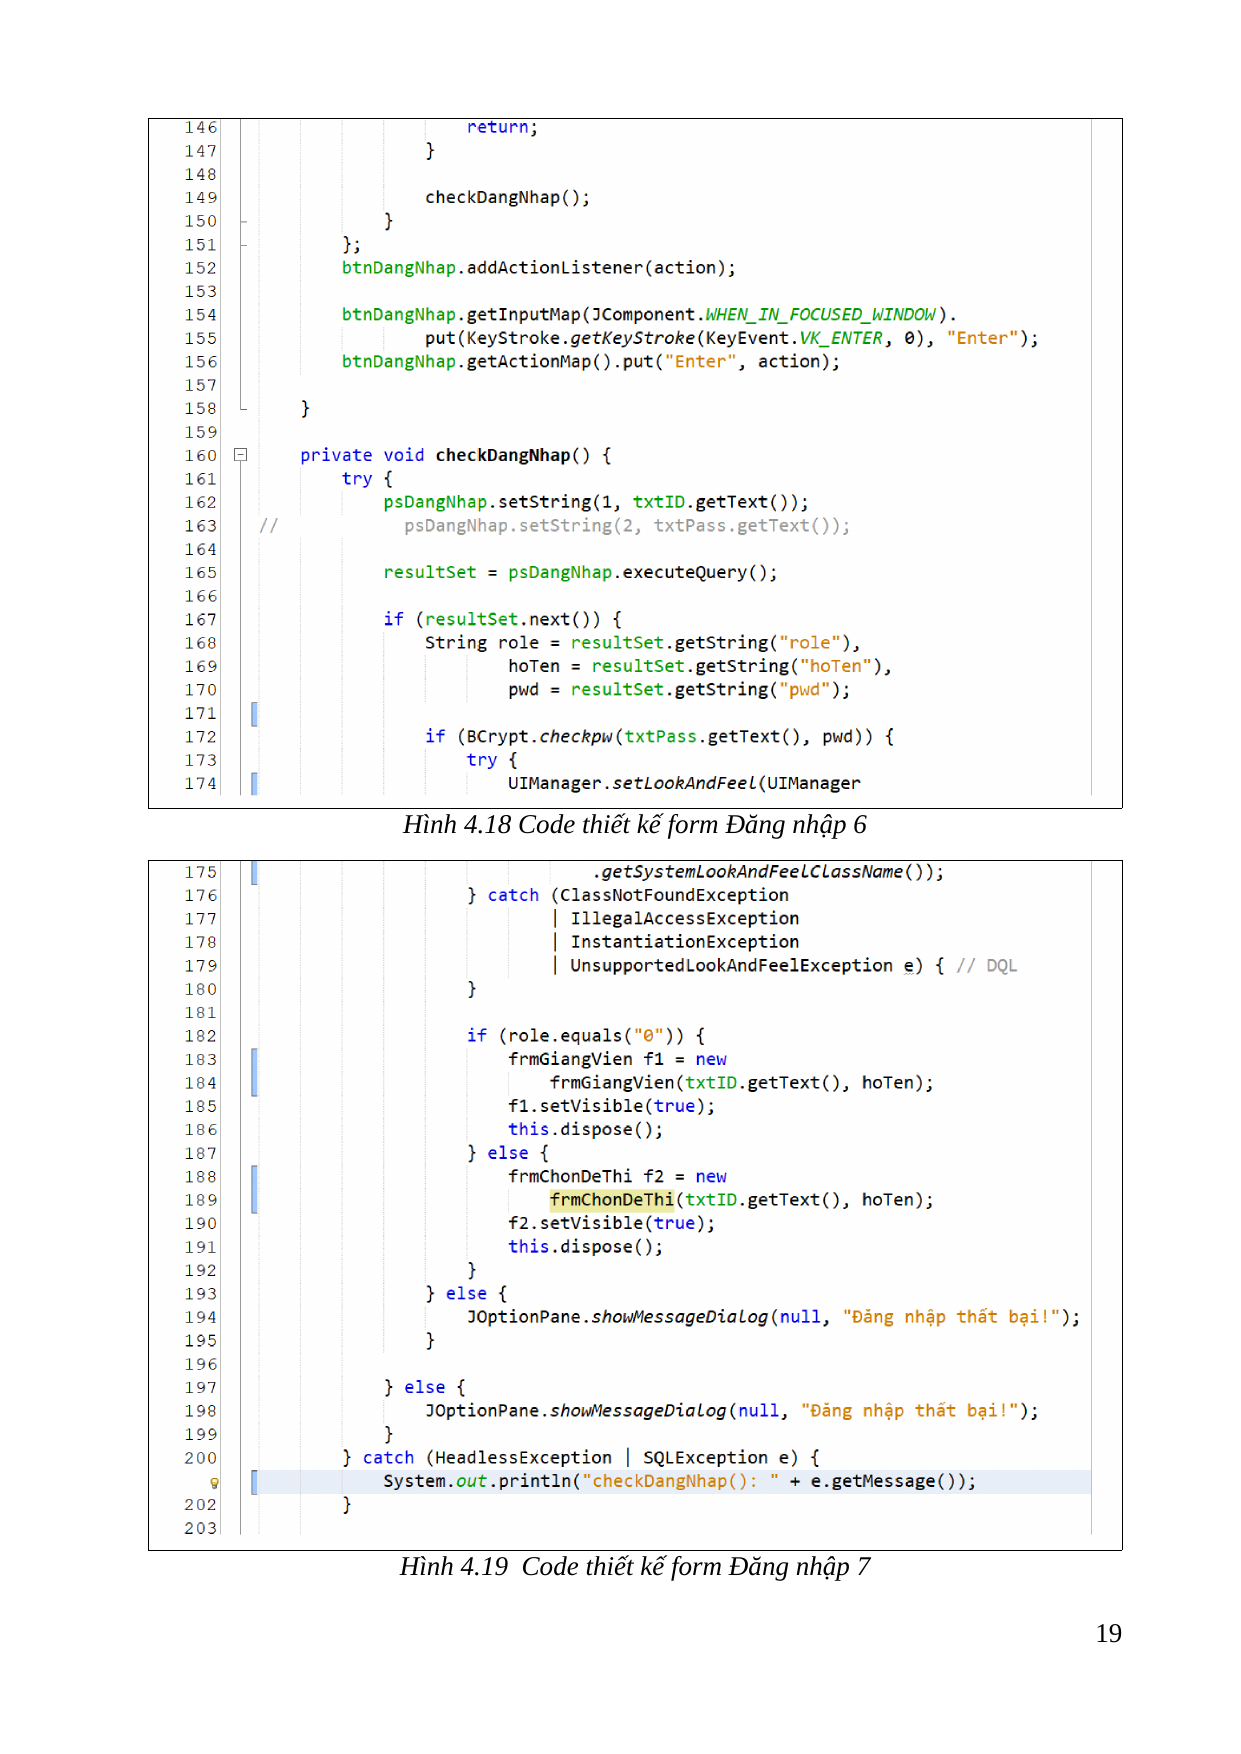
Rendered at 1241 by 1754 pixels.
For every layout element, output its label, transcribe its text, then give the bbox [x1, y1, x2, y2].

picture [149, 119, 1122, 808]
picture [149, 861, 1122, 1550]
